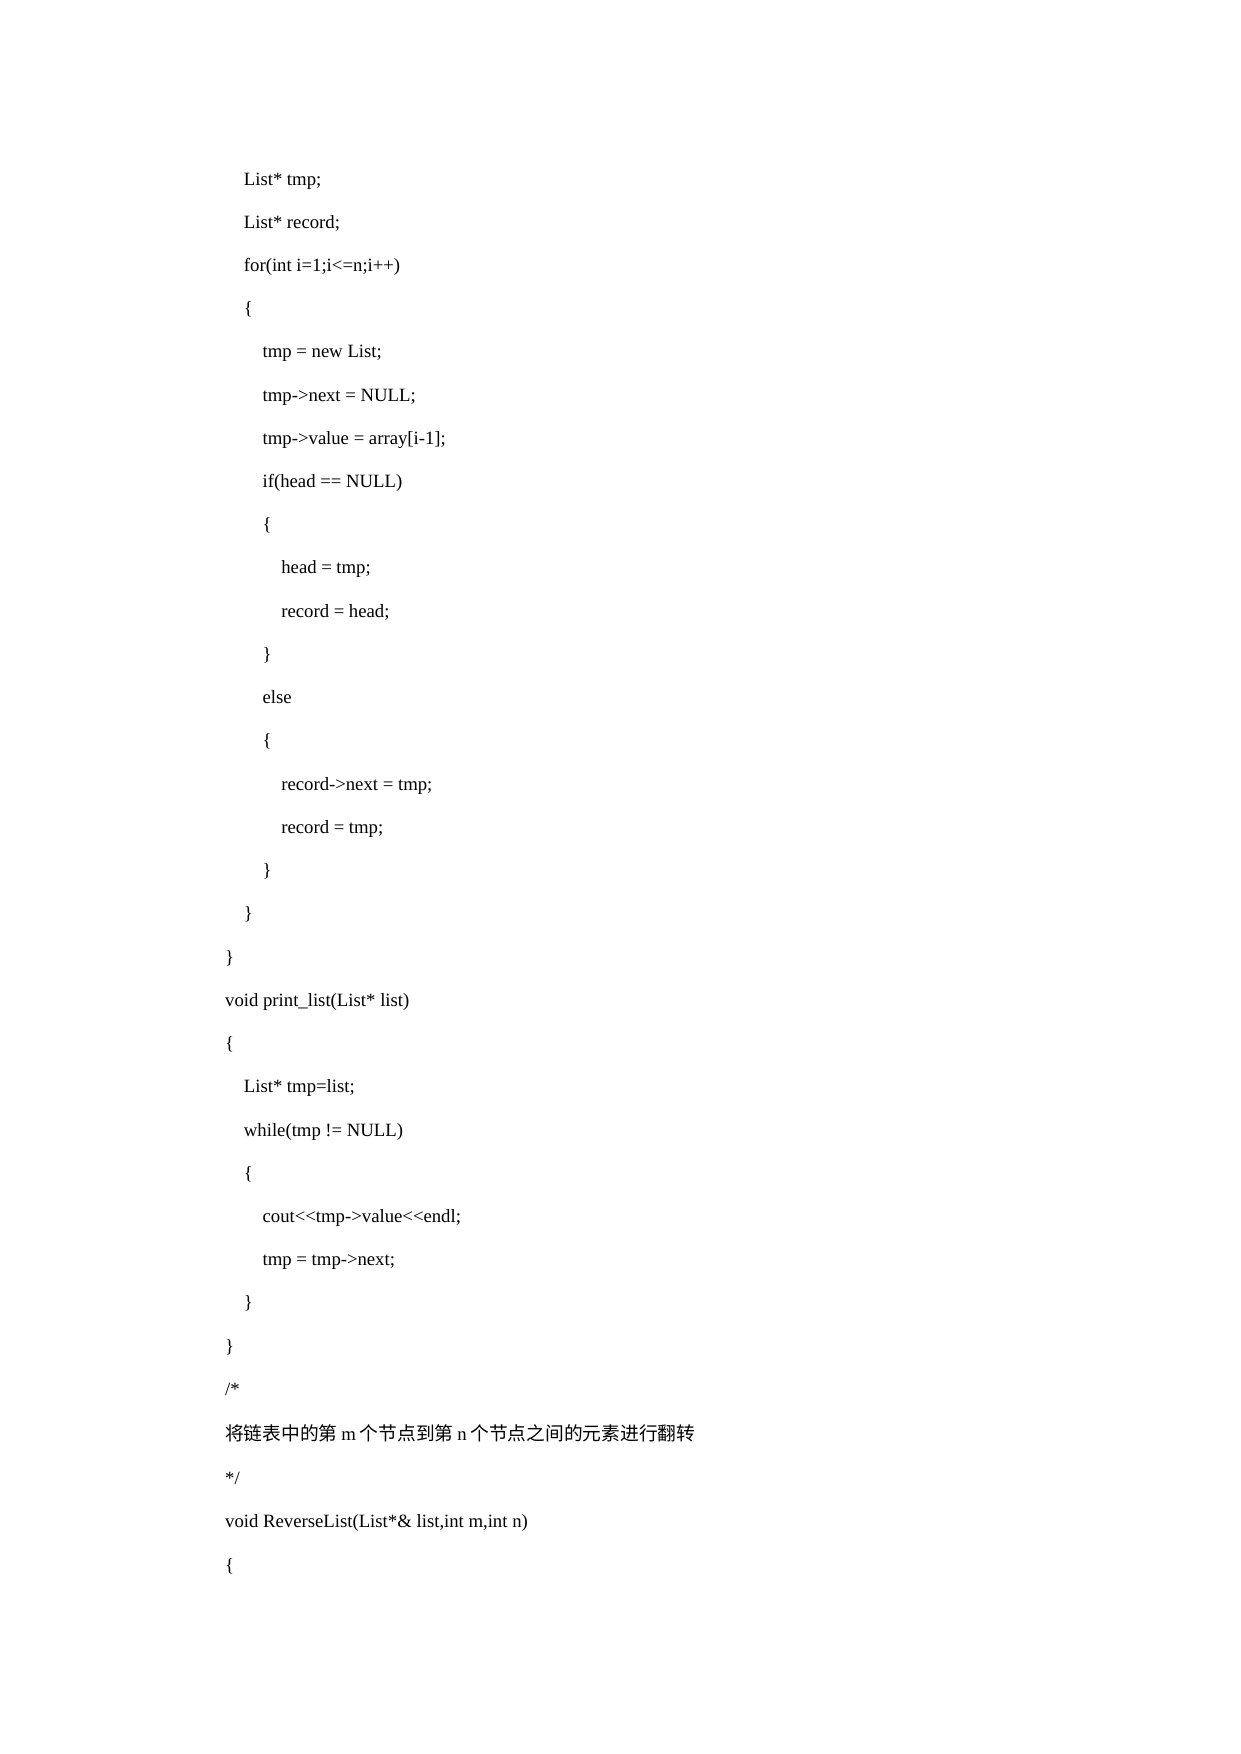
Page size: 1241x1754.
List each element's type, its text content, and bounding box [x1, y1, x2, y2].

text { [225, 1548, 1053, 1581]
text cout<<tmp->value<<endl; [225, 1199, 1053, 1232]
text tmp = tmp->next; [225, 1243, 1053, 1275]
text tmp->value = array[i-1]; [225, 421, 1053, 454]
text */ [225, 1462, 1053, 1494]
text { [225, 292, 1053, 324]
text tmp = new List; [225, 335, 1053, 367]
text } [225, 940, 1053, 973]
text } [225, 1286, 1053, 1318]
text record = tmp; [225, 810, 1053, 843]
text List* tmp; [225, 162, 1053, 194]
text tmp->next = NULL; [225, 378, 1053, 411]
text { [225, 508, 1053, 540]
text { [225, 724, 1053, 756]
text while(tmp != NULL) [225, 1113, 1053, 1146]
text head = tmp; [225, 551, 1053, 583]
text record = head; [225, 594, 1053, 627]
text void print_list(List* list) [225, 983, 1053, 1016]
text void ReverseList(List*& list,int m,int n) [225, 1505, 1053, 1537]
text List* tmp=list; [225, 1070, 1053, 1102]
text 将链表中的第m个节点到第n个节点之间的元素进行翻转 [225, 1416, 1053, 1448]
text } [225, 854, 1053, 886]
text record->next = tmp; [225, 767, 1053, 800]
text } [225, 897, 1053, 929]
text /* [225, 1372, 1053, 1405]
text { [225, 1027, 1053, 1059]
text } [225, 637, 1053, 670]
text } [225, 1329, 1053, 1362]
text else [225, 681, 1053, 713]
text if(head == NULL) [225, 464, 1053, 497]
text { [225, 1156, 1053, 1189]
text for(int i=1;i<=n;i++) [225, 248, 1053, 281]
text List* record; [225, 205, 1053, 238]
